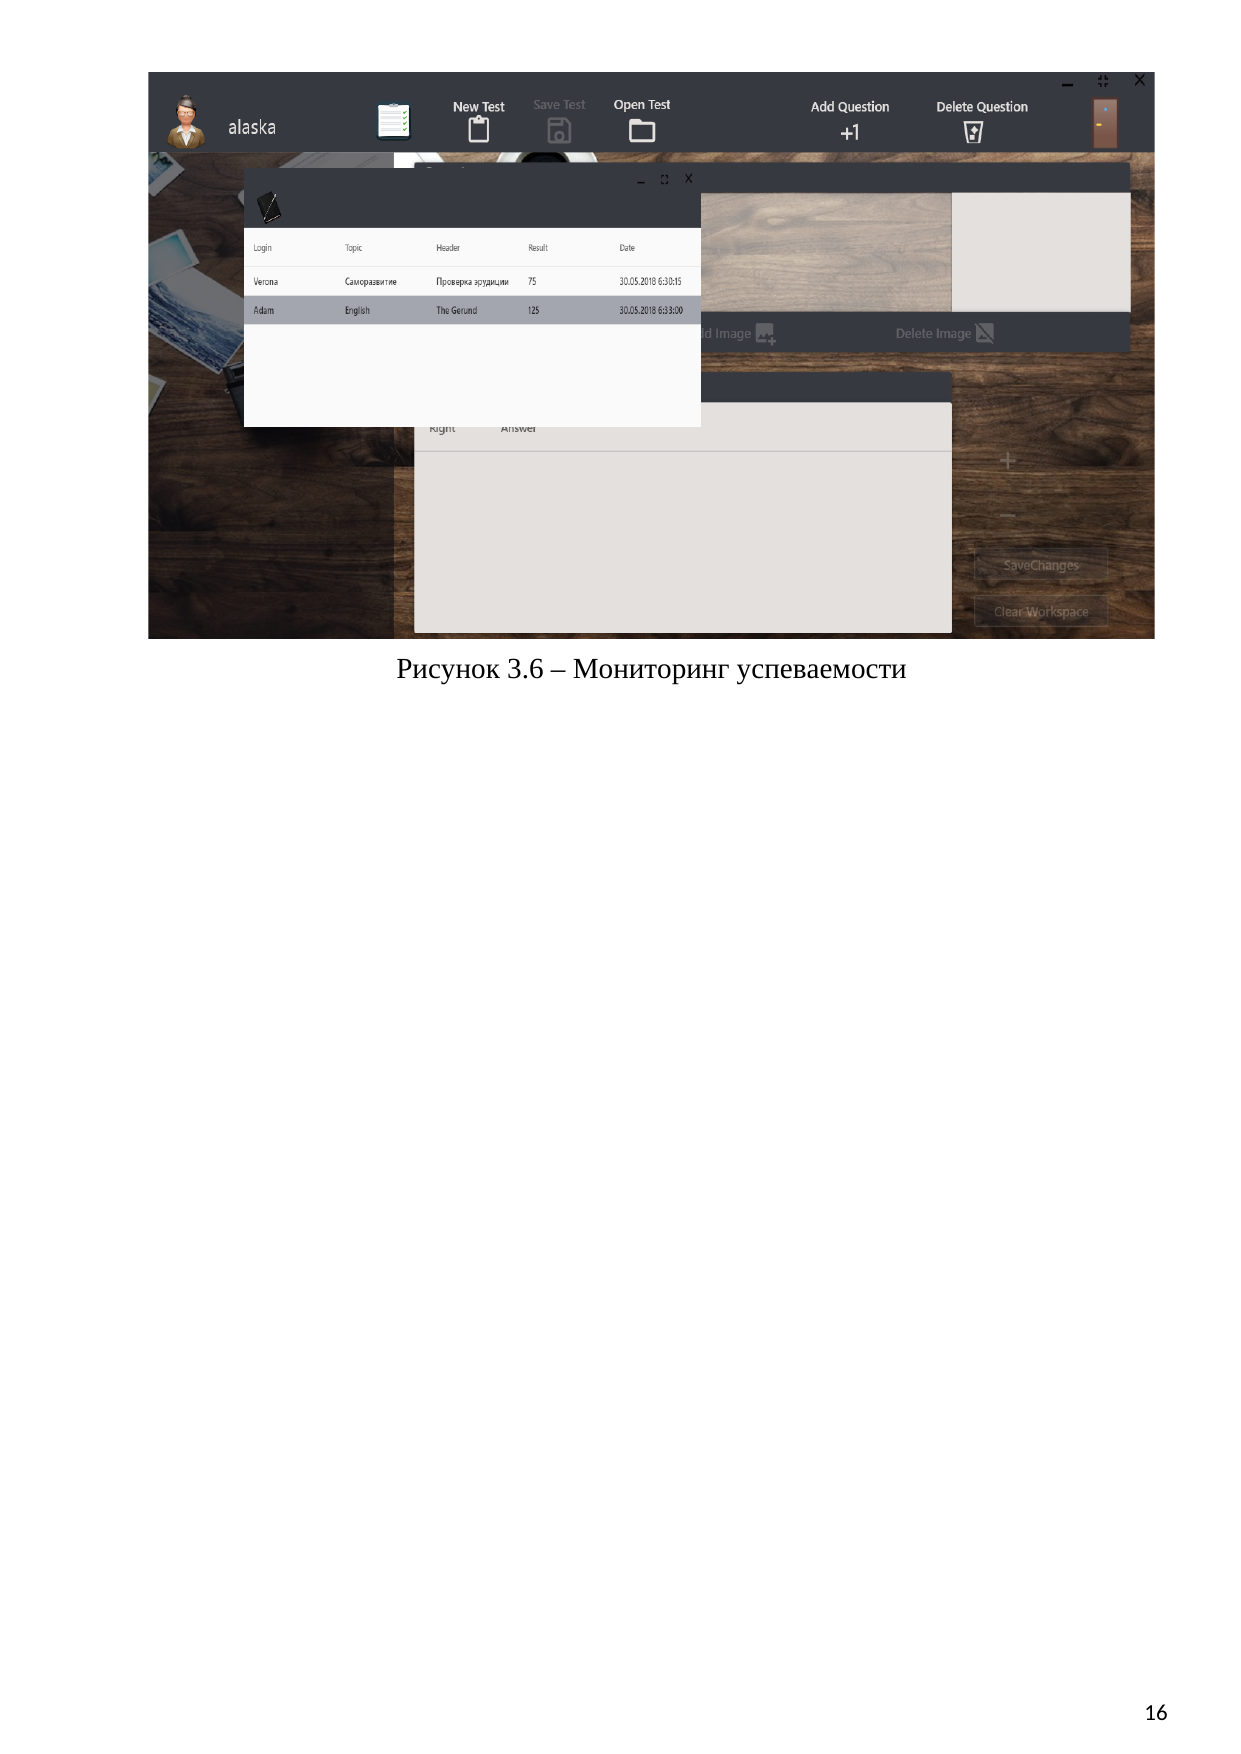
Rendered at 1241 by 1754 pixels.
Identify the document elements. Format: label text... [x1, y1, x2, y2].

picture [148, 72, 1155, 639]
text Рисунок 3.6 – Мониторинг успеваемости [135, 651, 1167, 685]
